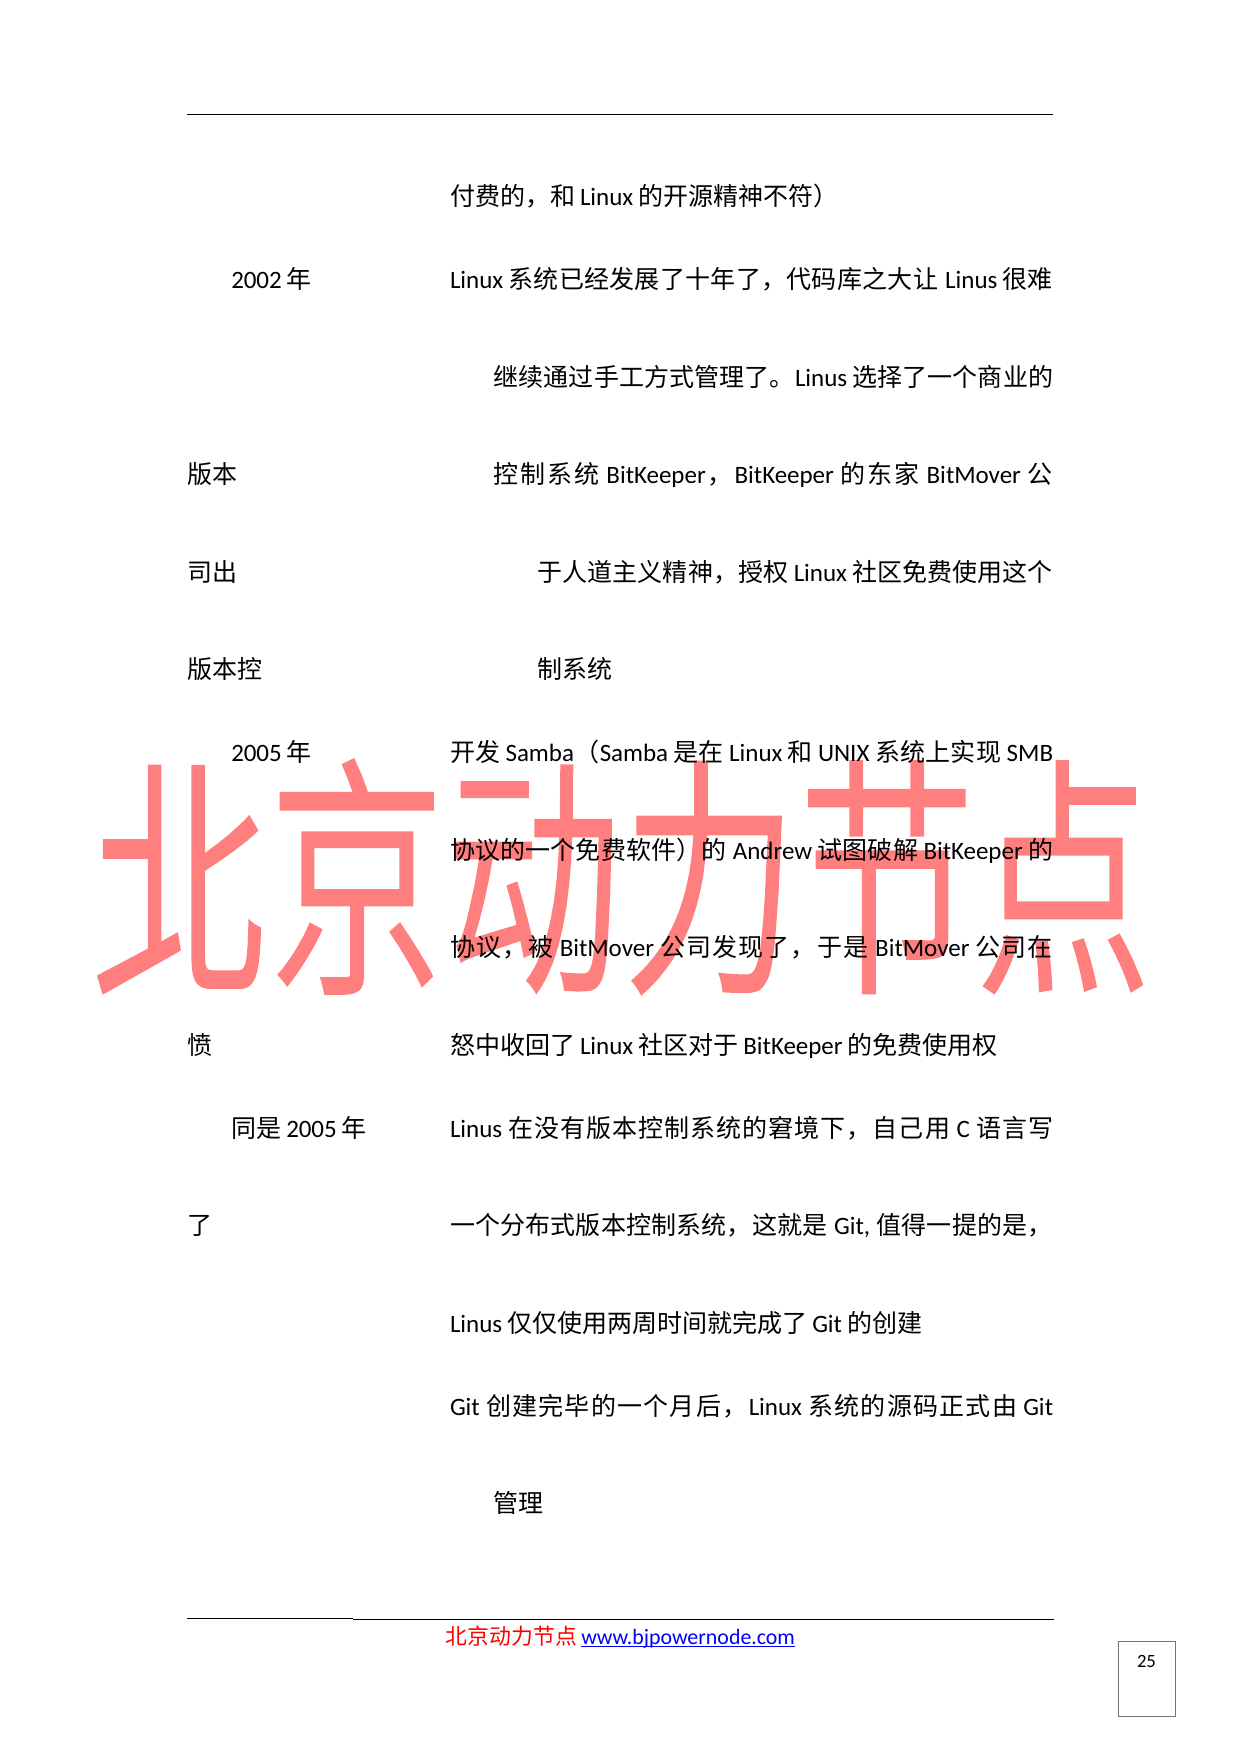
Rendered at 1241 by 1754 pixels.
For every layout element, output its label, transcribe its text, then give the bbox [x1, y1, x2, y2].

text 2002年 Linux系统已经发展了十年了，代码库之大让Linus很难 继续通过手工方式管理了。Linus选择了一个商业的版本 控制系统BitKeeper，BitKeeper的东家BitMover公司出 于人道主义精神，授权Linux社区免费使用这个版本控 制系统 [187, 245, 1053, 700]
text 同是2005年 Linus在没有版本控制系统的窘境下，自己用C语言写了 一个分布式版本控制系统，这就是Git, 值得一提的是， Linus仅仅使用两周时间就完成了Git的创建 [187, 1094, 1053, 1354]
text Git创建完毕的一个月后，Linux系统的源码正式由Git 管理 [187, 1372, 1053, 1534]
text 2005年 开发Samba（Samba是在Linux和UNIX系统上实现SMB 协议的一个免费软件）的Andrew试图破解BitKeeper的 协议，被BitMover公司发现了，于是BitMover公司在愤 怒中收回了Linux社区对于BitKeeper的免费使用权 [187, 718, 1053, 1076]
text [187, 162, 1053, 227]
